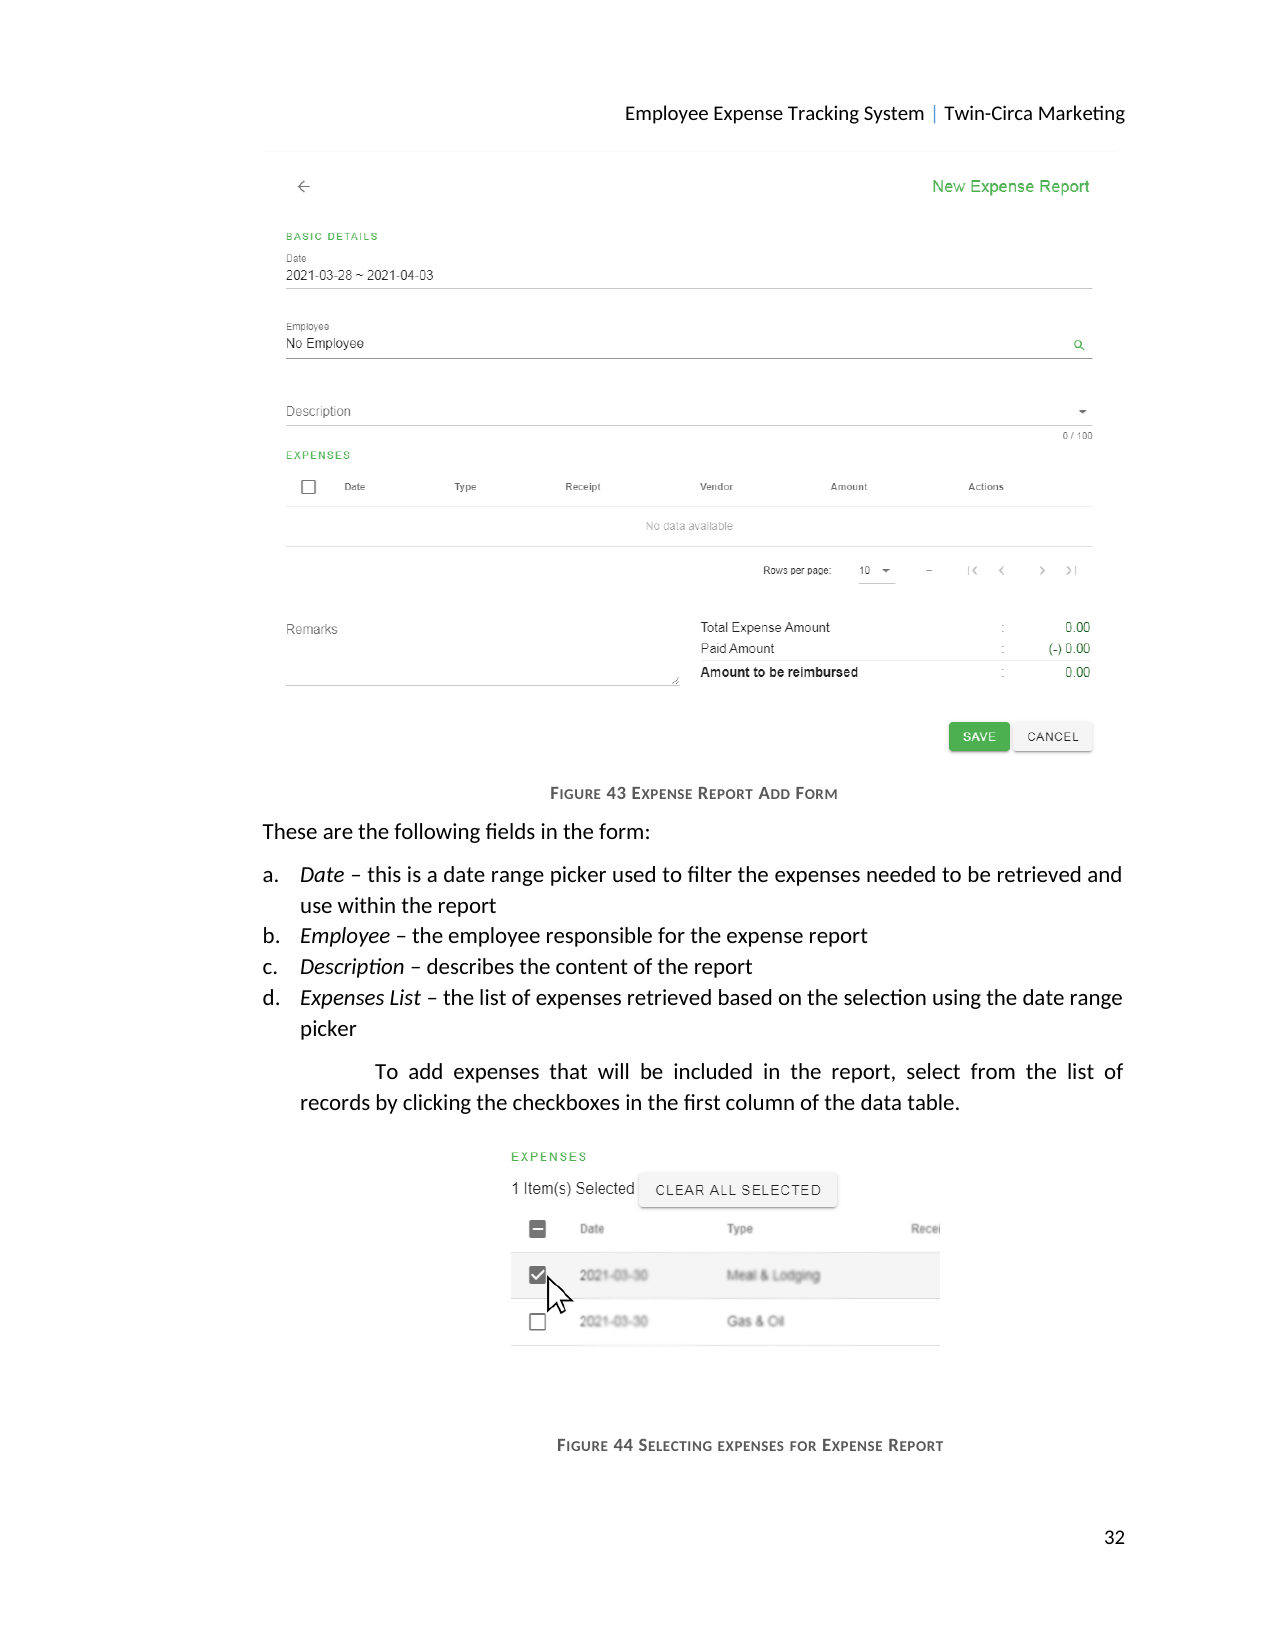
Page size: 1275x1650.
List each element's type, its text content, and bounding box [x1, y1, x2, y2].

list Date – this is a date range picker used to filter the expenses needed to be retrieved and use within the report [262, 860, 1125, 919]
list Description – describes the content of the report [262, 952, 1125, 980]
list Expenses List – the list of expenses retrieved based on the selection using the date range picker [262, 983, 1125, 1042]
picture [485, 1131, 940, 1419]
text To add expenses that will be included in the report, select from the list of records by clicking the checkboxes in the first column of the data table. [300, 1057, 1125, 1116]
text These are the following fields in the form: [187, 817, 1125, 845]
text Figure 43 Expense Report Add Form [187, 781, 1125, 804]
picture [262, 151, 1118, 767]
text Figure 44 Selecting expenses for Expense Report [300, 1433, 1125, 1456]
list Employee – the employee responsible for the expense report [262, 922, 1125, 949]
